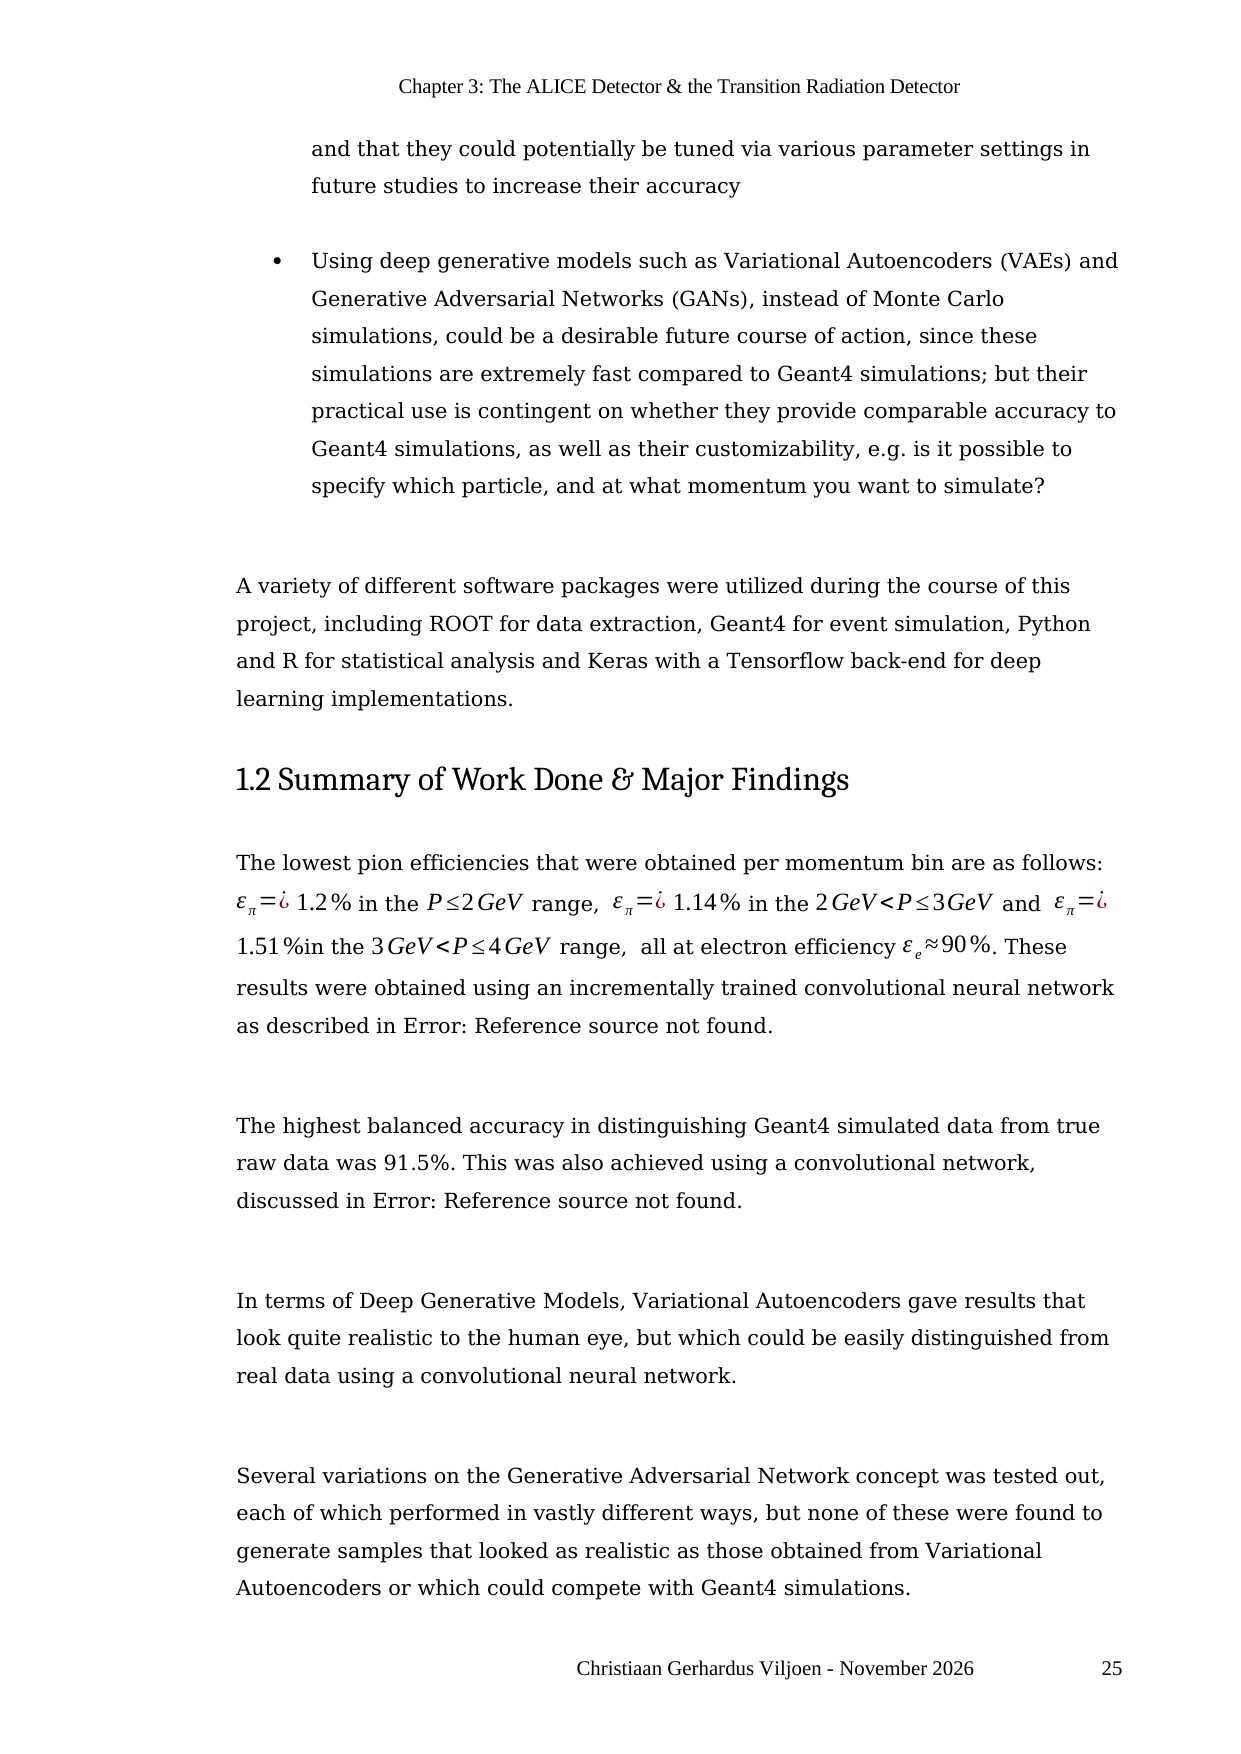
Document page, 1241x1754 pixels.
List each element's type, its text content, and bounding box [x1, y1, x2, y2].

text Several variations on the Generative Adversarial Network concept was tested out, each of which performed in vastly different ways, but none of these were found to generate samples that looked as realistic as those obtained from Variational Autoencoders or which could compete with Geant4 simulations. [236, 1462, 1122, 1600]
list Using deep generative models such as Variational Autoencoders (VAEs) and Generative Adversarial Networks (GANs), instead of Monte Carlo simulations, could be a desirable future course of action, since these simulations are extremely fast compared to Geant4 simulations; but their practical use is contingent on whether they provide comparable accuracy to Geant4 simulations, as well as their customizability, e.g. is it possible to specify which particle, and at what momentum you want to simulate? [274, 248, 1122, 498]
subtitle Summary of Work Done & Major Findings [236, 761, 1122, 799]
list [274, 135, 1122, 198]
text In terms of Deep Generative Models, Variational Autoencoders gave results that look quite realistic to the human eye, but which could be easily distinguished from real data using a convolutional neural network. [236, 1287, 1122, 1387]
text A variety of different software packages were utilized during the course of this project, including ROOT for data extraction, Geant4 for event simulation, Python and R for statistical analysis and Keras with a Tensorflow back-end for deep learning implementations. [236, 573, 1122, 711]
